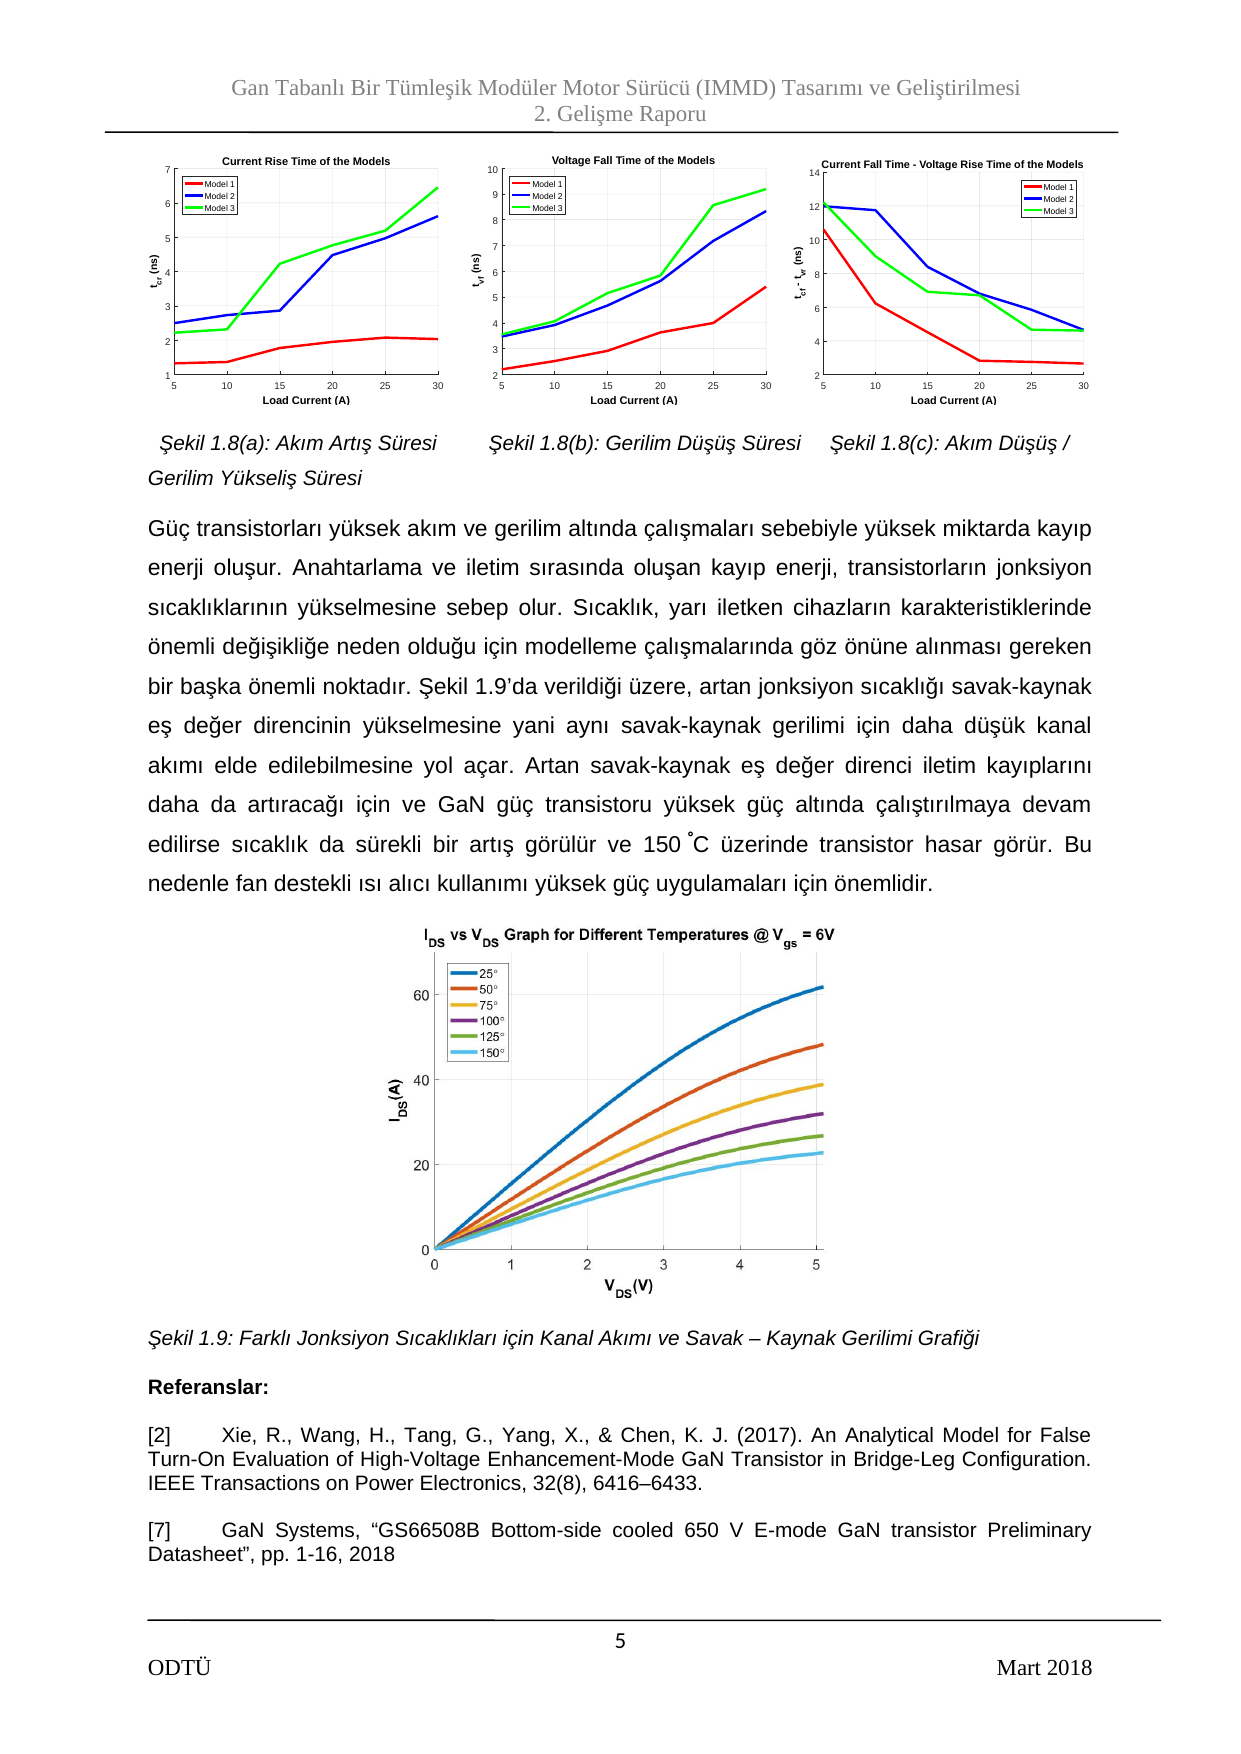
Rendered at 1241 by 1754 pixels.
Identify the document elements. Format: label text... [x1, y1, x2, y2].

picture [369, 922, 871, 1300]
text Şekil 1.8(a): Akım Artış Süresi Şekil 1.8(b): Gerilim Düşüş Süresi Şekil 1.8(c): Akım Düşüş / Gerilim Yükseliş Süresi [148, 430, 1093, 490]
text Referanslar: [148, 1374, 1093, 1398]
text Güç transistorları yüksek akım ve gerilim altında çalışmaları sebebiyle yüksek miktarda kayıp enerji oluşur. Anahtarlama ve iletim sırasında oluşan kayıp enerji, transistorların jonksiyon sıcaklıklarının yükselmesine sebep olur. Sıcaklık, yarı iletken cihazların karakteristiklerinde önemli değişikliğe neden olduğu için modelleme çalışmalarında göz önüne alınması gereken bir başka önemli noktadır. Şekil 1.9’da verildiği üzere, artan jonksiyon sıcaklığı savak-kaynak eş değer direncinin yükselmesine yani aynı savak-kaynak gerilimi için daha düşük kanal akımı elde edilebilmesine yol açar. Artan savak-kaynak eş değer direnci iletim kayıplarını daha da artıracağı için ve GaN güç transistoru yüksek güç altında çalıştırılmaya devam edilirse sıcaklık da sürekli bir artış görülür ve 150 ֯C üzerinde transistor hasar görür. Bu nedenle fan destekli ısı alıcı kullanımı yüksek güç uygulamaları için önemlidir. [148, 515, 1093, 896]
text [7] GaN Systems, “GS66508B Bottom-side cooled 650 V E-mode GaN transistor Preliminary Datasheet”, pp. 1-16, 2018 [148, 1518, 1093, 1566]
text [2] Xie, R., Wang, H., Tang, G., Yang, X., & Chen, K. J. (2017). An Analytical Model for False Turn-On Evaluation of High-Voltage Enhancement-Mode GaN Transistor in Bridge-Leg Configuration. IEEE Transactions on Power Electronics, 32(8), 6416–6433. [148, 1422, 1093, 1494]
text Şekil 1.9: Farklı Jonksiyon Sıcaklıkları için Kanal Akımı ve Savak – Kaynak Gerilimi Grafiği [148, 1326, 1093, 1350]
